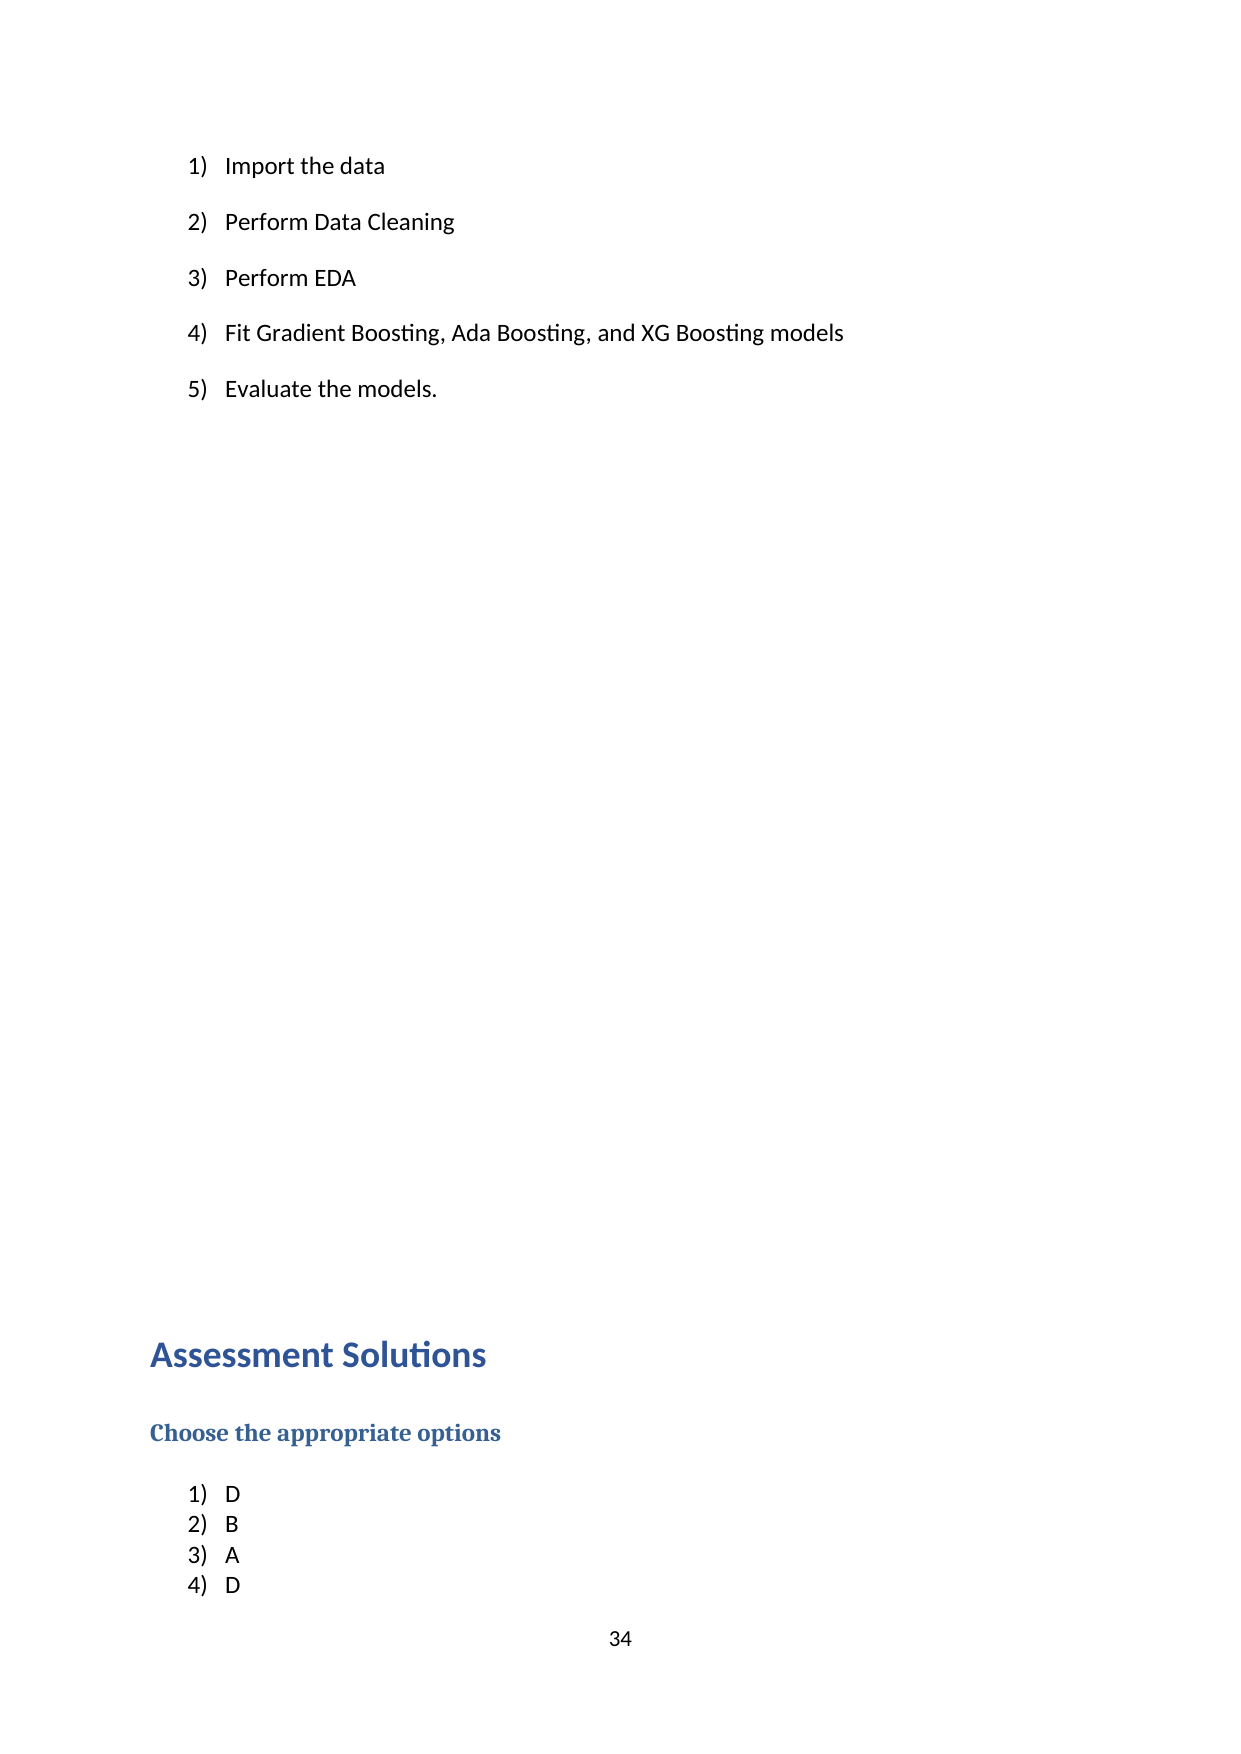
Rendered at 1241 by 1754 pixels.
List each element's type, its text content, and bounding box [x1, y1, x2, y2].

list A [187, 1539, 1090, 1569]
text Choose the appropriate options [150, 1419, 1090, 1447]
list Perform Data Cleaning [187, 206, 1090, 236]
list Perform EDA [187, 262, 1090, 292]
list Evaluate the models. [187, 373, 1090, 404]
list D [187, 1569, 1090, 1600]
list Fit Gradient Boosting, Ada Boosting, and XG Boosting models [187, 317, 1090, 348]
list B [187, 1508, 1090, 1539]
list D [187, 1478, 1090, 1508]
subtitle Assessment Solutions [150, 1331, 1090, 1377]
list Import the data [187, 150, 1090, 181]
